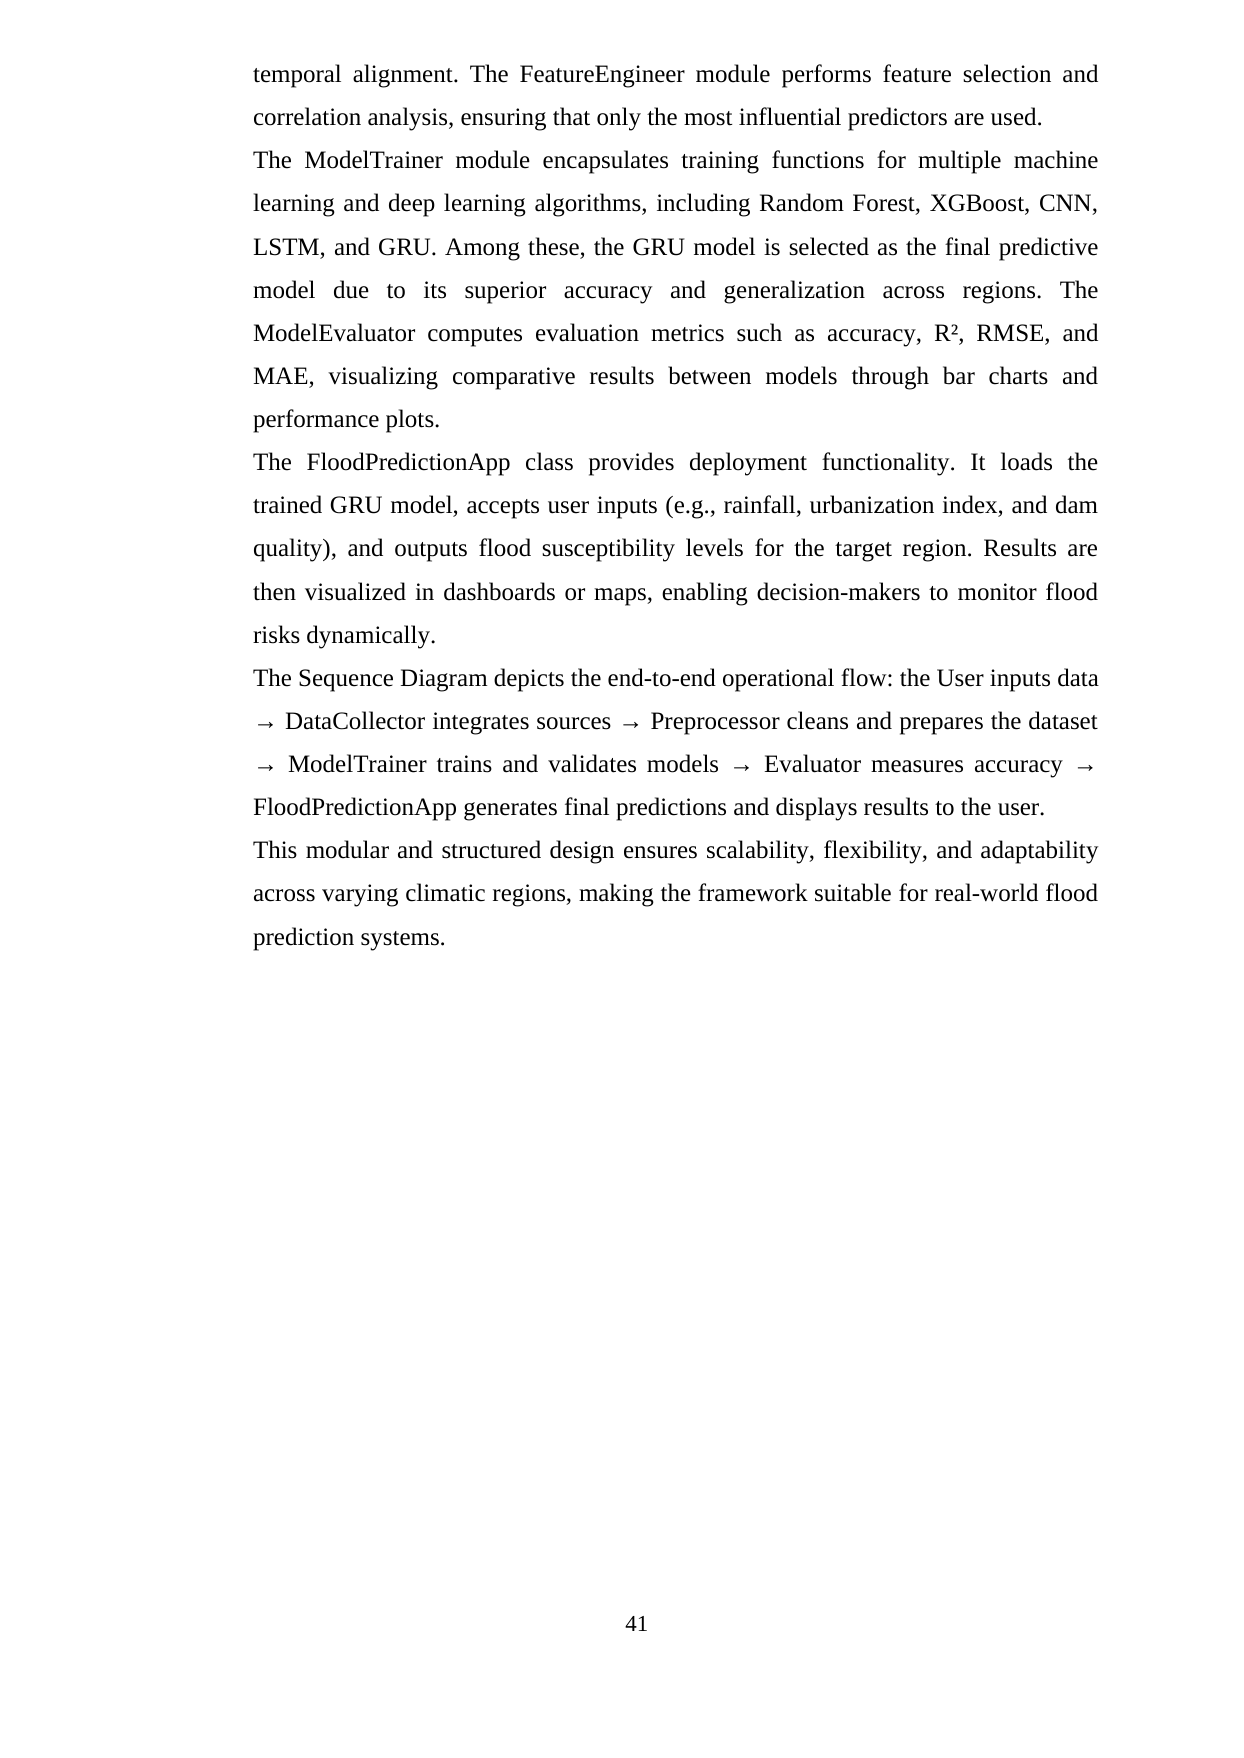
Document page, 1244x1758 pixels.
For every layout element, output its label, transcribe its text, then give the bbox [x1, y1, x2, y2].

text The ModelTrainer module encapsulates training functions for multiple machine learning and deep learning algorithms, including Random Forest, XGBoost, CNN, LSTM, and GRU. Among these, the GRU model is selected as the final predictive model due to its superior accuracy and generalization across regions. The ModelEvaluator computes evaluation metrics such as accuracy, R², RMSE, and MAE, visualizing comparative results between models through bar charts and performance plots. [253, 145, 1099, 433]
text The Sequence Diagram depicts the end-to-end operational flow: the User inputs data → DataCollector integrates sources → Preprocessor cleans and prepares the dataset → ModelTrainer trains and validates models → Evaluator measures accuracy → FloodPredictionApp generates final predictions and displays results to the user. [253, 663, 1099, 821]
text The FloodPredictionApp class provides deployment functionality. It loads the trained GRU model, accepts user inputs (e.g., rainfall, urbanization index, and dam quality), and outputs flood susceptibility levels for the target region. Results are then visualized in dashboards or maps, enabling decision-makers to monitor flood risks dynamically. [253, 447, 1099, 648]
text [253, 59, 1099, 131]
text This modular and structured design ensures scalability, flexibility, and adaptability across varying climatic regions, making the framework suitable for real-world flood prediction systems. [253, 835, 1099, 950]
